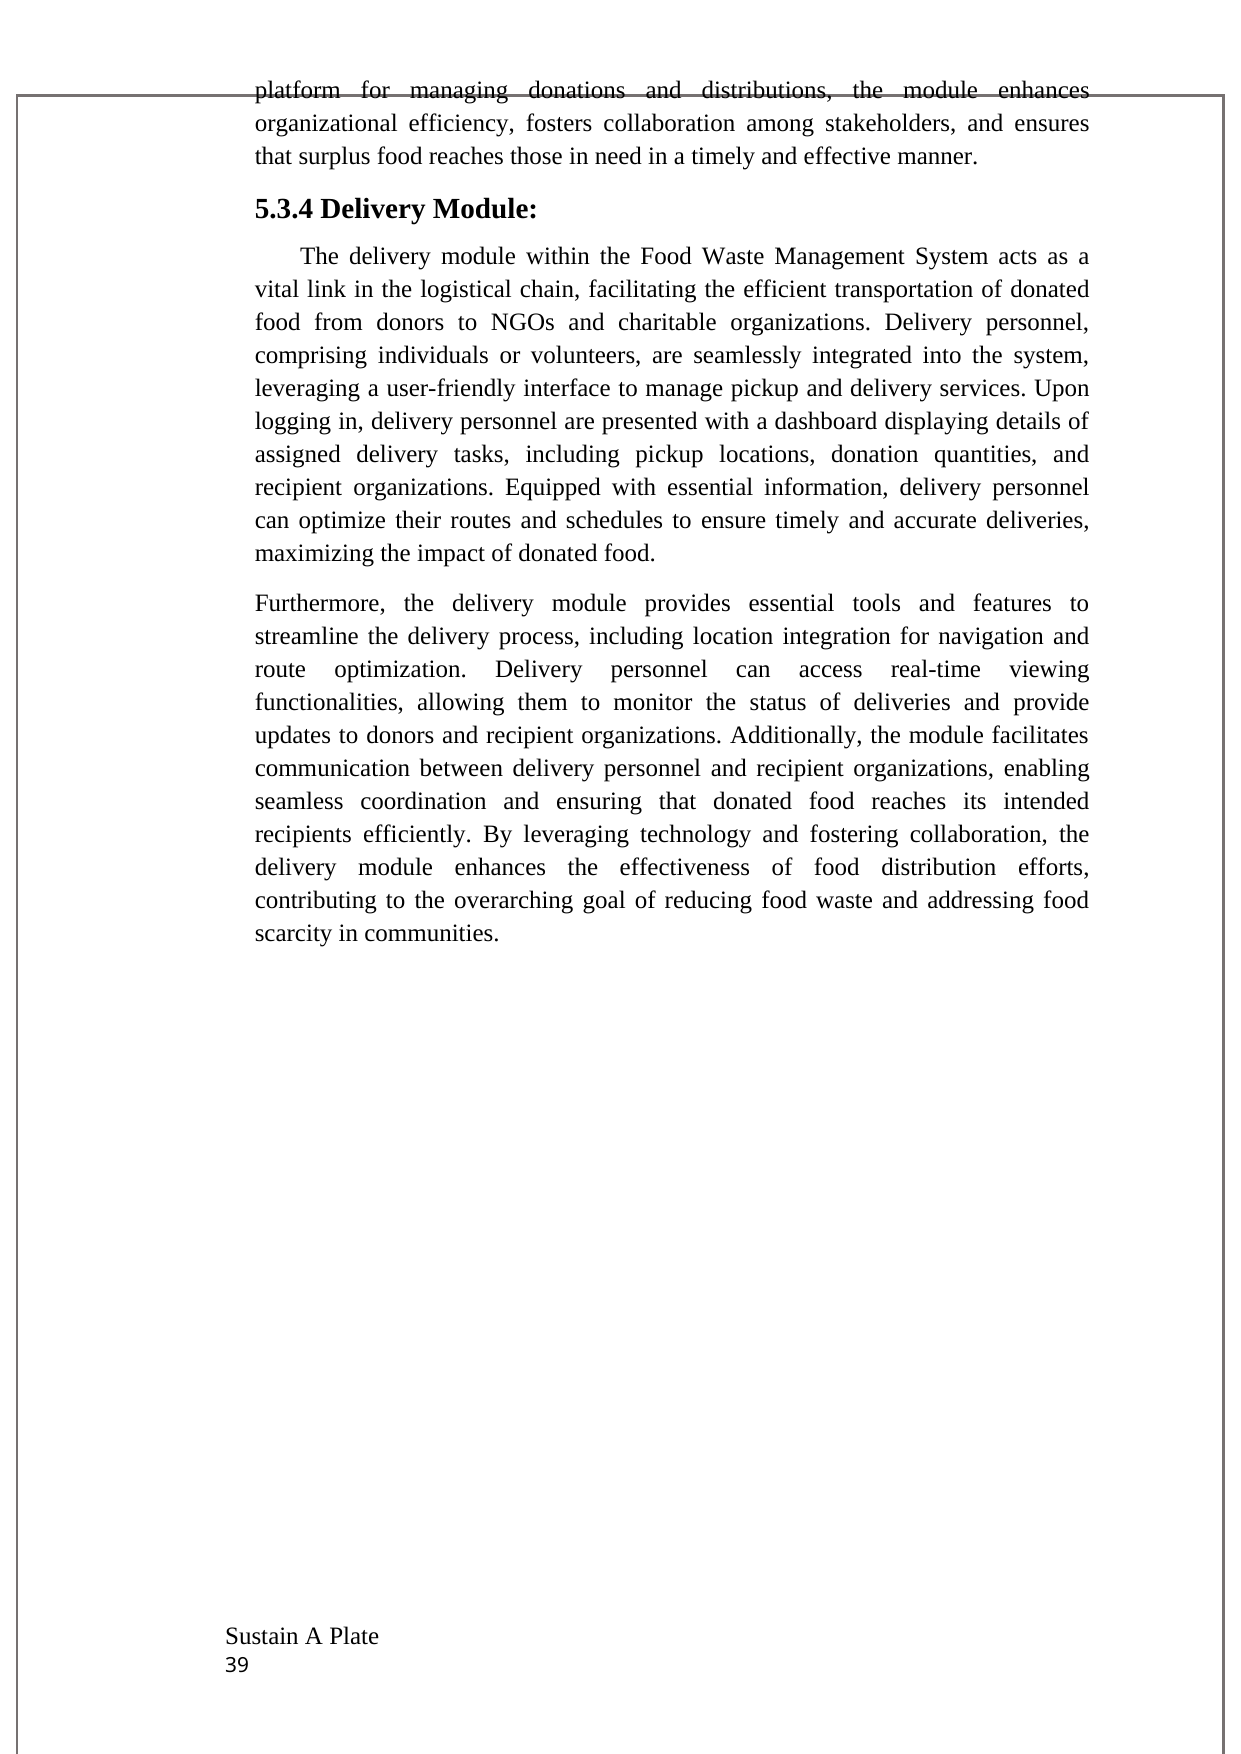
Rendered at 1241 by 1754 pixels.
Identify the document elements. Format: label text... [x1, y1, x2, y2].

text Furthermore, the delivery module provides essential tools and features to streamline the delivery process, including location integration for navigation and route optimization. Delivery personnel can access real-time viewing functionalities, allowing them to monitor the status of deliveries and provide updates to donors and recipient organizations. Additionally, the module facilitates communication between delivery personnel and recipient organizations, enabling seamless coordination and ensuring that donated food reaches its intended recipients efficiently. By leveraging technology and fostering collaboration, the delivery module enhances the effectiveness of food distribution efforts, contributing to the overarching goal of reducing food waste and addressing food scarcity in communities. [254, 654, 1090, 1013]
text The delivery module within the Food Waste Management System acts as a vital link in the logistical chain, facilitating the efficient transportation of donated food from donors to NGOs and charitable organizations. Delivery personnel, comprising individuals or volunteers, are seamlessly integrated into the system, leveraging a user-friendly interface to manage pickup and delivery services. Upon logging in, delivery personnel are presented with a dashboard displaying details of assigned delivery tasks, including pickup locations, donation quantities, and recipient organizations. Equipped with essential information, delivery personnel can optimize their routes and schedules to ensure timely and accurate deliveries, maximizing the impact of donated food. [254, 307, 1090, 633]
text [254, 75, 1090, 236]
text 5.3.4 Delivery Module: [254, 257, 1090, 290]
